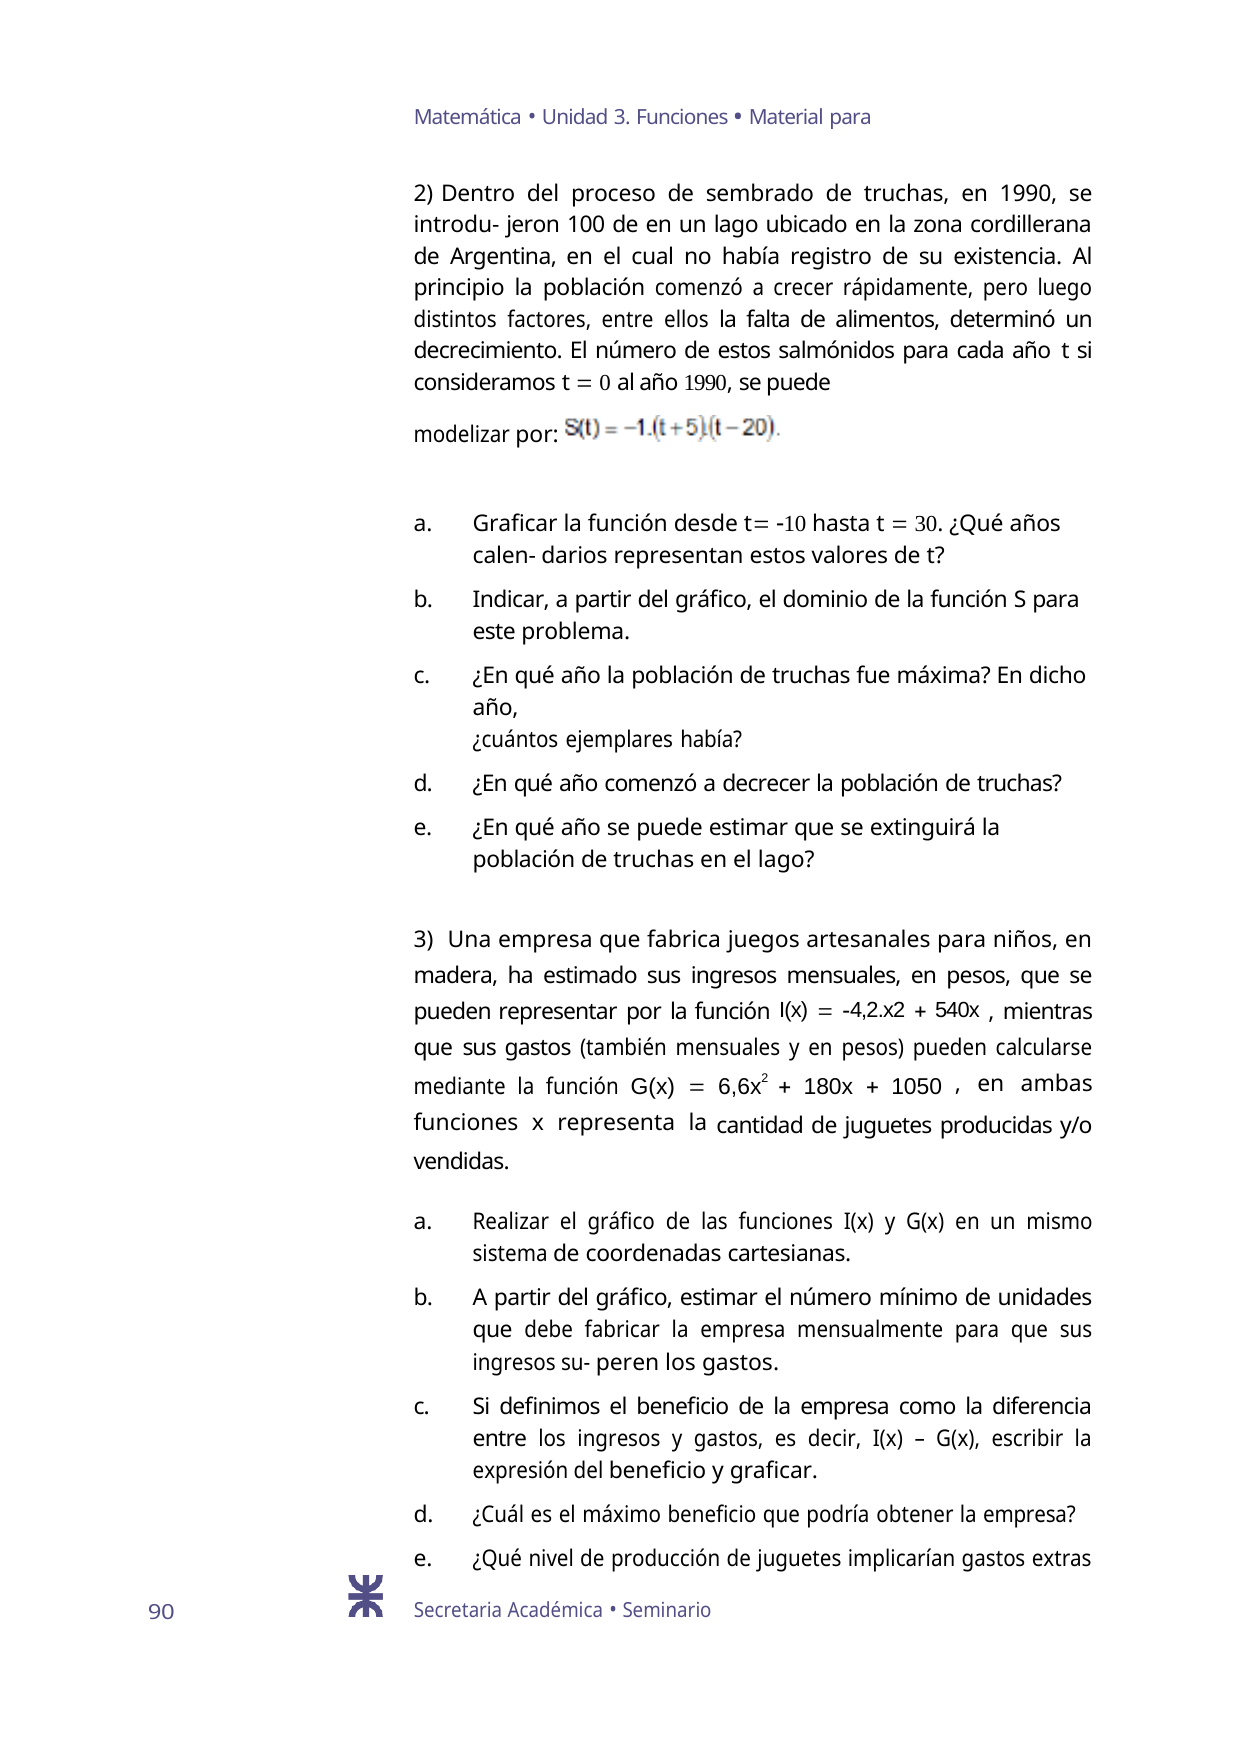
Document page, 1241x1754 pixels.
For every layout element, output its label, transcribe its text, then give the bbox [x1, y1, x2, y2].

text modelizar por: [413, 416, 1126, 449]
picture [564, 415, 782, 442]
list Indicar, a partir del gráfico, el dominio de la función S para este problema. [413, 583, 1093, 646]
picture [348, 1575, 383, 1617]
list Dentro del proceso de sembrado de truchas, en 1990, se introdu- jeron 100 de en un lago ubicado en la zona cordillerana de Argentina, en el cual no había registro de su existencia. Al principio la población comenzó a crecer rápidamente, pero luego distintos factores, entre ellos la falta de alimentos, determinó un decrecimiento. El número de estos salmónidos para cada año t si consideramos t   al año , se puede [413, 177, 1093, 397]
list ¿Qué nivel de producción de juguetes implicarían gastos extras tal que producirían beneficio negativo? [413, 1542, 1093, 1573]
list ¿En qué año se puede estimar que se extinguirá la población de truchas en el lago? [413, 811, 1093, 874]
list Una empresa que fabrica juegos artesanales para niños, en madera, ha estimado sus ingresos mensuales, en pesos, que se pueden representar por la función I(x)  4,2.x2  540x , mientras que sus gastos (también mensuales y en pesos) pueden calcularse mediante la función G(x)  6,6x2  180x  1050 , en ambas funciones x representa la cantidad de juguetes producidas y/o vendidas. [413, 923, 1093, 1176]
list ¿En qué año comenzó a decrecer la población de truchas? [413, 767, 1126, 798]
list ¿Cuál es el máximo beneficio que podría obtener la empresa? [413, 1498, 1126, 1529]
list Si definimos el beneficio de la empresa como la diferencia entre los ingresos y gastos, es decir, I(x) – G(x), escribir la expresión del beneficio y graficar. [413, 1390, 1093, 1485]
list A partir del gráfico, estimar el número mínimo de unidades que debe fabricar la empresa mensualmente para que sus ingresos su- peren los gastos. [413, 1281, 1093, 1377]
list Graficar la función desde t  hasta t  . ¿Qué años calen- darios representan estos valores de t? [413, 507, 1093, 570]
list Realizar el gráfico de las funciones I(x) y G(x) en un mismo sistema de coordenadas cartesianas. [413, 1205, 1093, 1268]
list ¿En qué año la población de truchas fue máxima? En dicho año, [413, 659, 1126, 722]
text ¿cuántos ejemplares había? [472, 723, 1126, 754]
